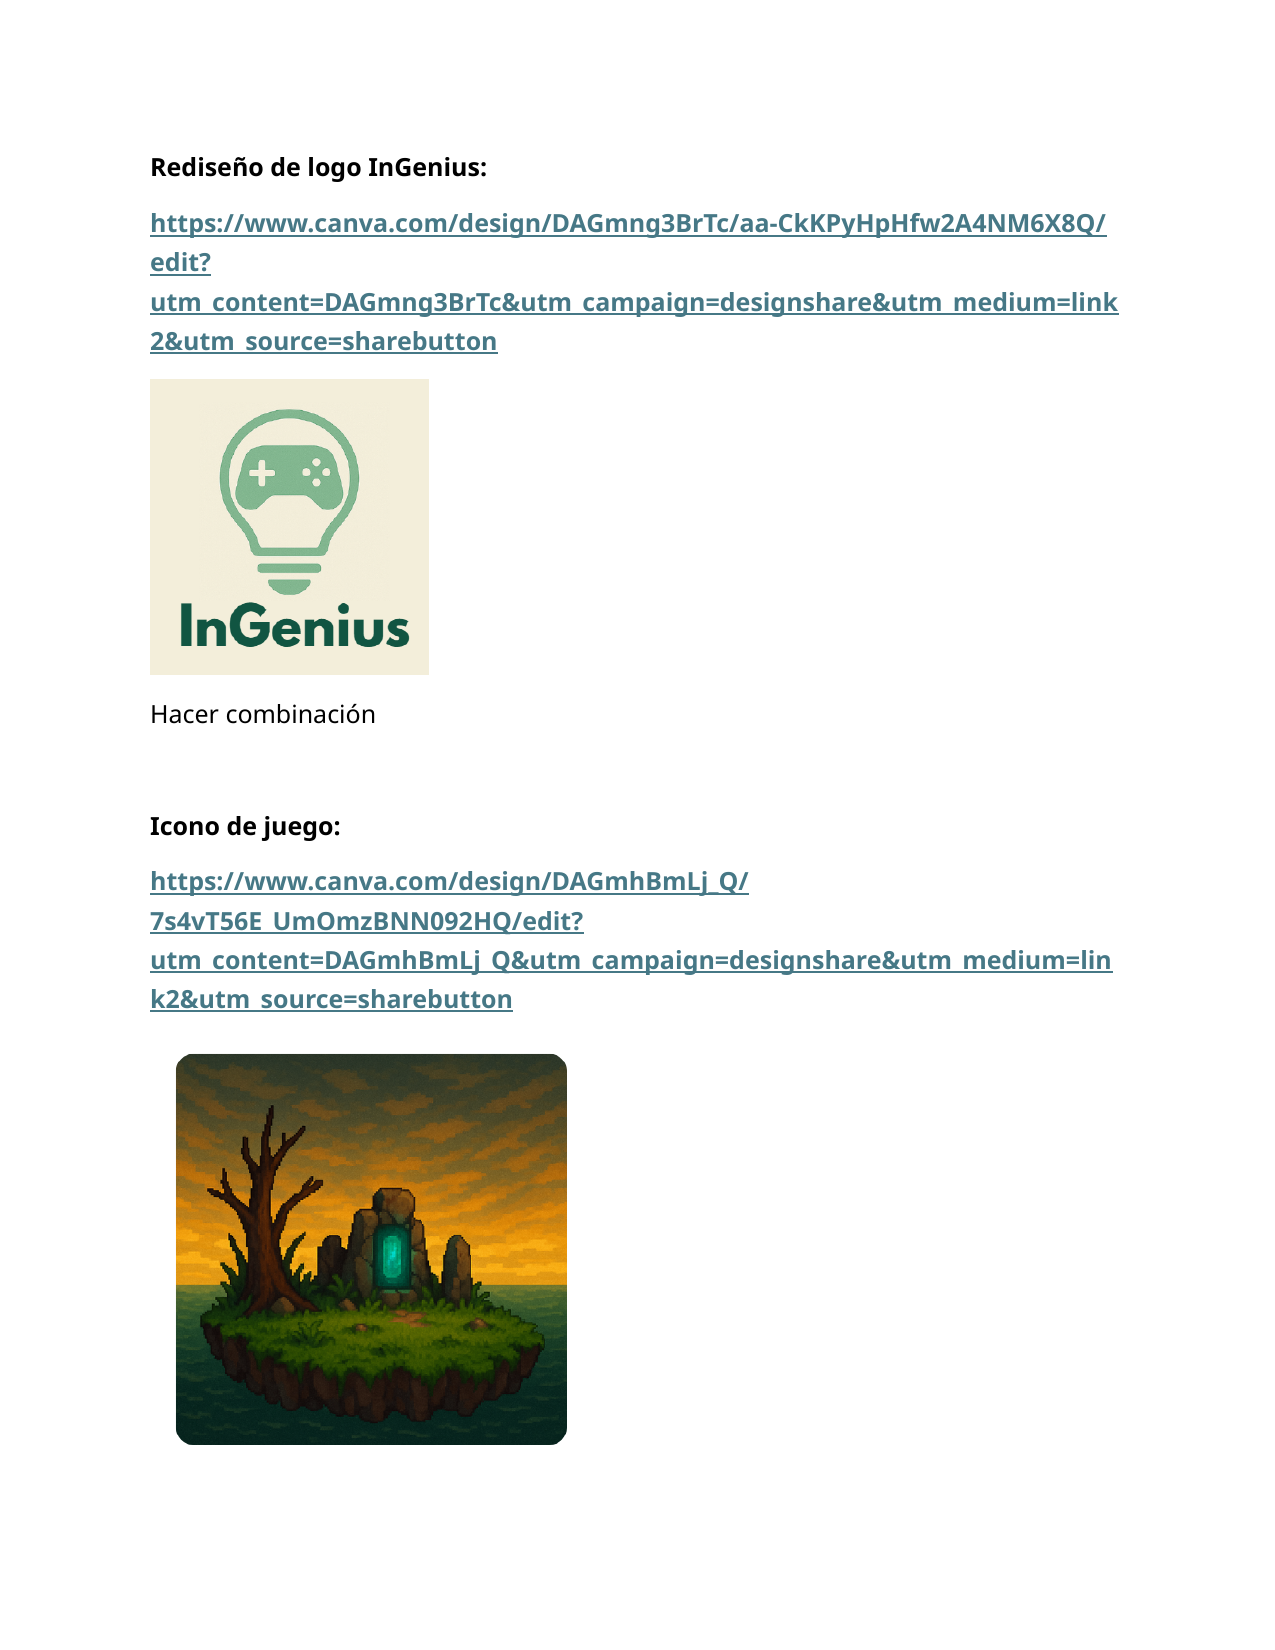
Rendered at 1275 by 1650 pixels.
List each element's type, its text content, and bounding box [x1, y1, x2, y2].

picture [150, 1037, 582, 1459]
text https://www.canva.com/design/DAGmhBmLj_Q/7s4vT56E_UmOmzBNN092HQ/edit?utm_content=DAGmhBmLj_Q&utm_campaign=designshare&utm_medium=link2&utm_source=sharebutton [150, 864, 1125, 1016]
text Hacer combinación [150, 697, 1125, 731]
text https://www.canva.com/design/DAGmng3BrTc/aa-CkKPyHpHfw2A4NM6X8Q/edit?utm_content=DAGmng3BrTc&utm_campaign=designshare&utm_medium=link2&utm_source=sharebutton [150, 206, 1125, 357]
text Icono de juego: [150, 808, 1125, 842]
text Rediseño de logo InGenius: [150, 150, 1125, 184]
picture [150, 379, 429, 675]
